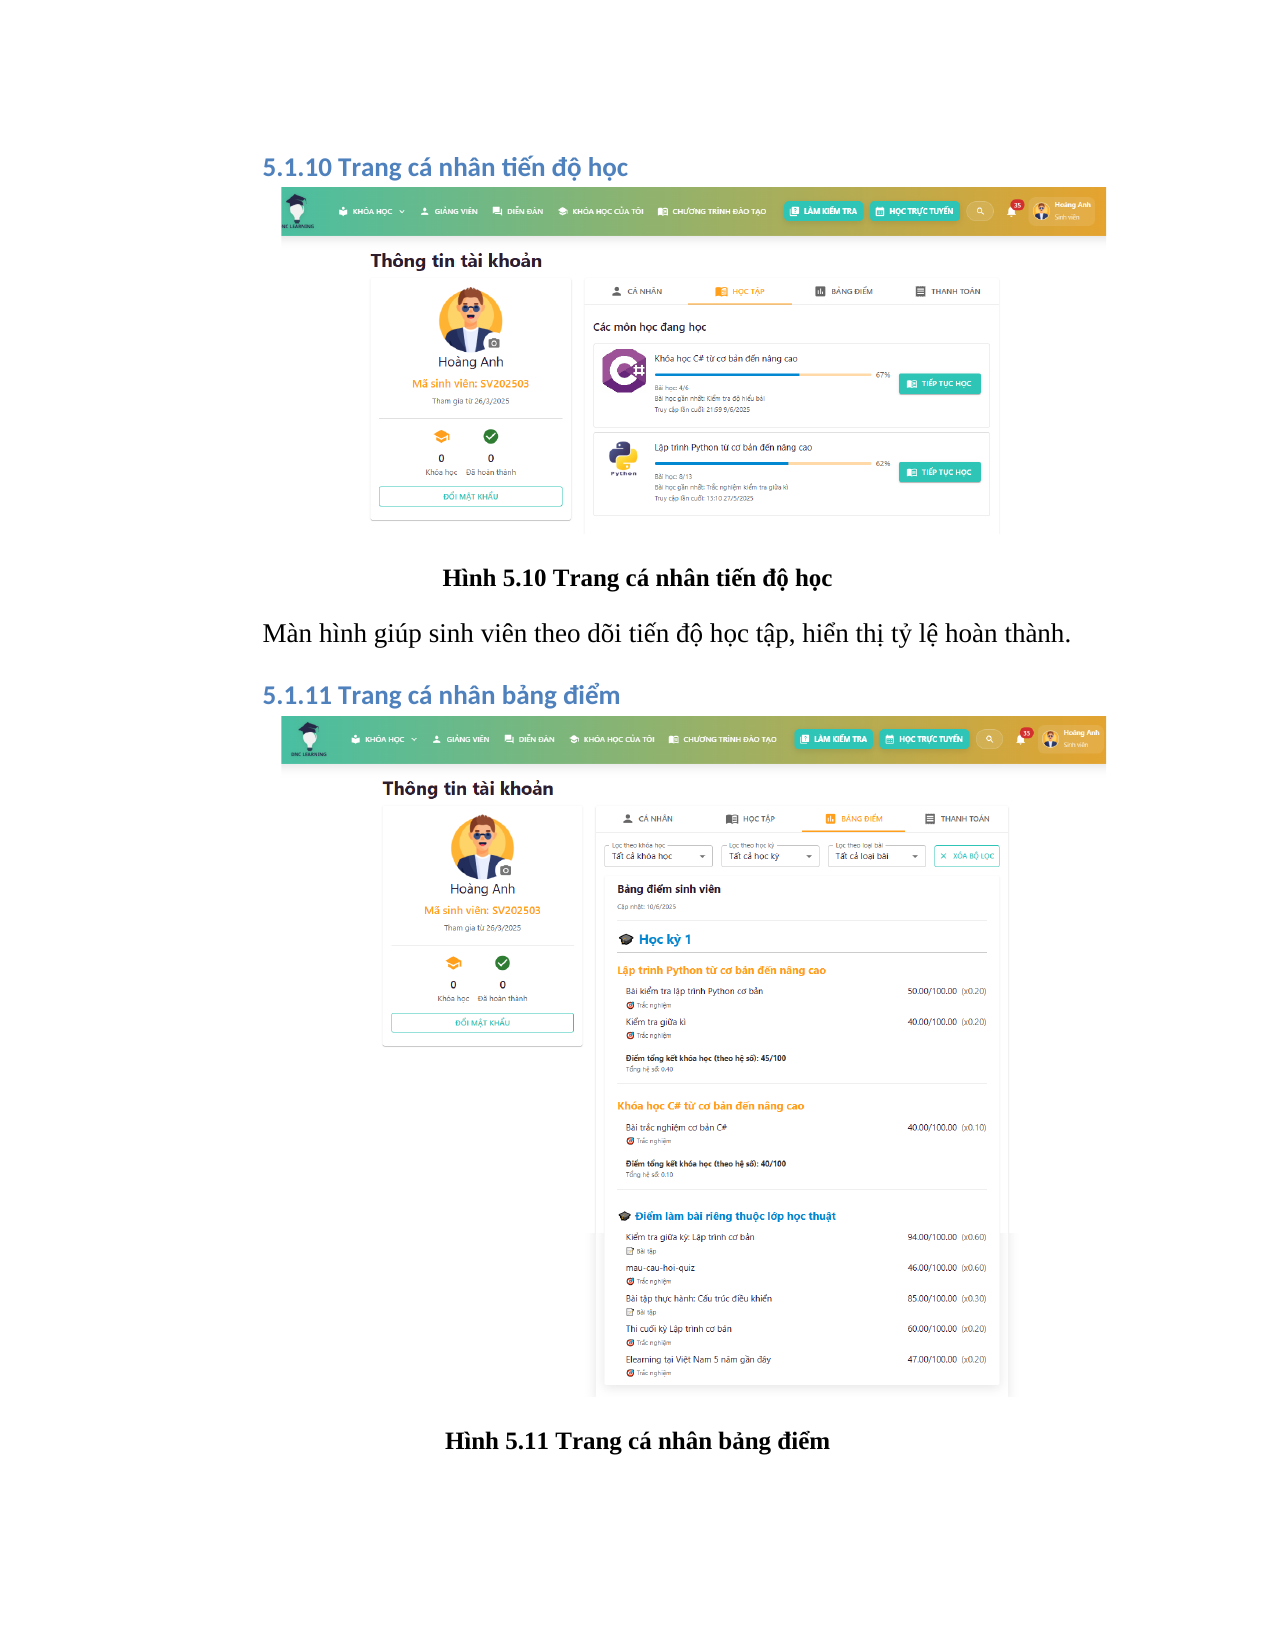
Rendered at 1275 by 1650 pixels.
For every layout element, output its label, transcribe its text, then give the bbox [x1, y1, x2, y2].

subtitle 5.1.10 Trang cá nhân tiến độ học [187, 150, 1087, 183]
text Hình 5.11 Trang cá nhân bảng điểm [187, 1426, 1087, 1455]
text Màn hình giúp sinh viên theo dõi tiến độ học tập, hiển thị tỷ lệ hoàn thành. [187, 617, 1087, 648]
picture [281, 716, 1107, 1397]
picture [281, 187, 1107, 534]
text Hình 5.10 Trang cá nhân tiến độ học [187, 563, 1087, 592]
subtitle 5.1.11 Trang cá nhân bảng điểm [187, 678, 1087, 711]
